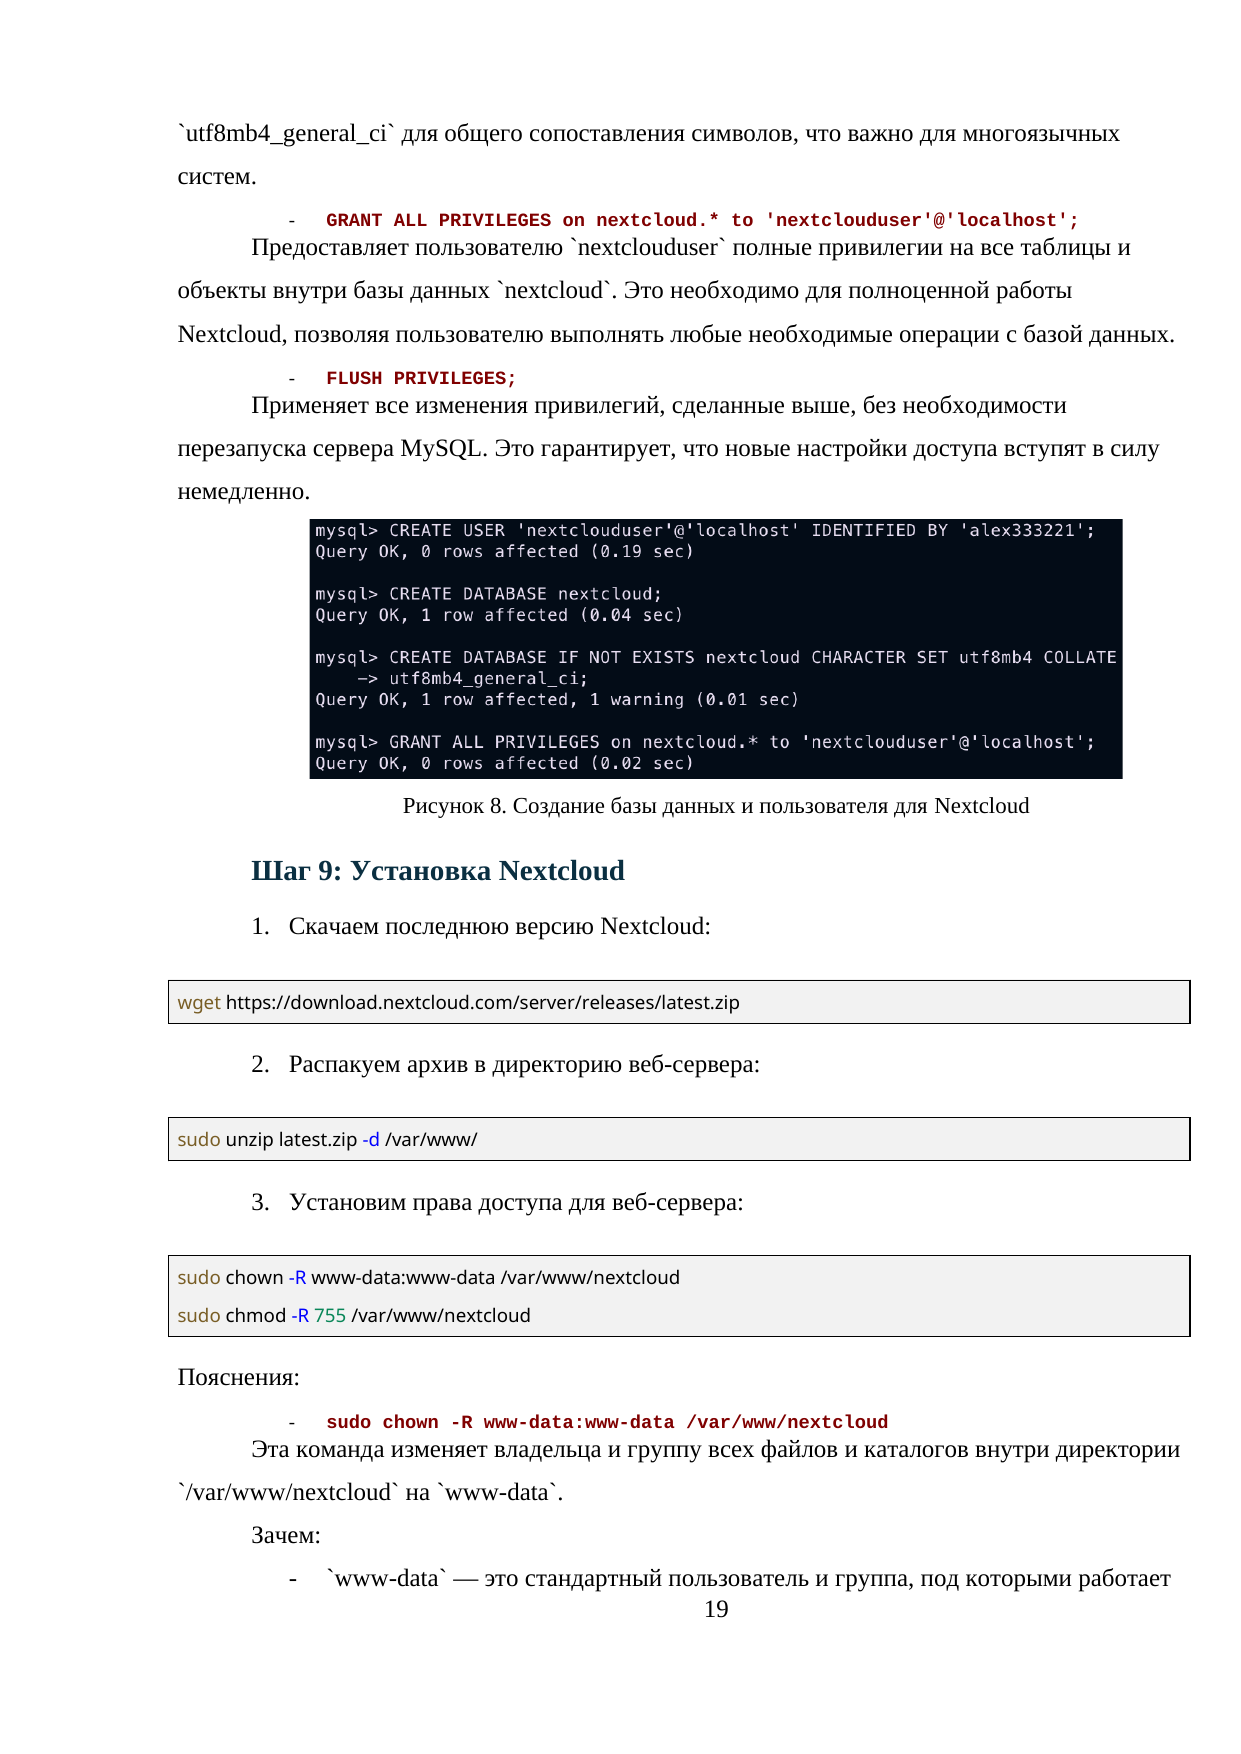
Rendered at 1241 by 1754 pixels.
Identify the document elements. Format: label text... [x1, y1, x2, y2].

list Скачаем последнюю версию Nextcloud: [251, 911, 1181, 940]
list FLUSH PRIVILEGES; [288, 362, 1181, 390]
text sudo unzip latest.zip -d /var/www/ [169, 1118, 1189, 1160]
text wget https://download.nextcloud.com/server/releases/latest.zip [169, 981, 1189, 1023]
list sudo chown -R www-data:www-data /var/www/nextcloud [288, 1406, 1181, 1434]
text Зачем: [177, 1520, 1181, 1549]
list Распакуем архив в директорию веб-сервера: [251, 1049, 1181, 1078]
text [177, 118, 1181, 190]
text Пояснения: [177, 1362, 1181, 1391]
picture [309, 519, 1123, 779]
text sudo chown -R www-data:www-data /var/www/nextcloud [169, 1256, 1189, 1290]
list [288, 1563, 1181, 1592]
text Предоставляет пользователю `nextclouduser` полные привилегии на все таблицы и объекты внутри базы данных `nextcloud`. Это необходимо для полноценной работы Nextcloud, позволяя пользователю выполнять любые необходимые операции с базой данных. [177, 232, 1181, 347]
text sudo chmod -R 755 /var/www/nextcloud [169, 1293, 1189, 1336]
list GRANT ALL PRIVILEGES on nextcloud.* to 'nextclouduser'@'localhost'; [288, 204, 1181, 232]
text Эта команда изменяет владельца и группу всех файлов и каталогов внутри директории `/var/www/nextcloud` на `www-data`. [177, 1434, 1181, 1506]
text Применяет все изменения привилегий, сделанные выше, без необходимости перезапуска сервера MySQL. Это гарантирует, что новые настройки доступа вступят в силу немедленно. [177, 390, 1181, 505]
subtitle Шаг 9: Установка Nextcloud [177, 853, 1181, 886]
list Установим права доступа для веб-сервера: [251, 1187, 1181, 1215]
